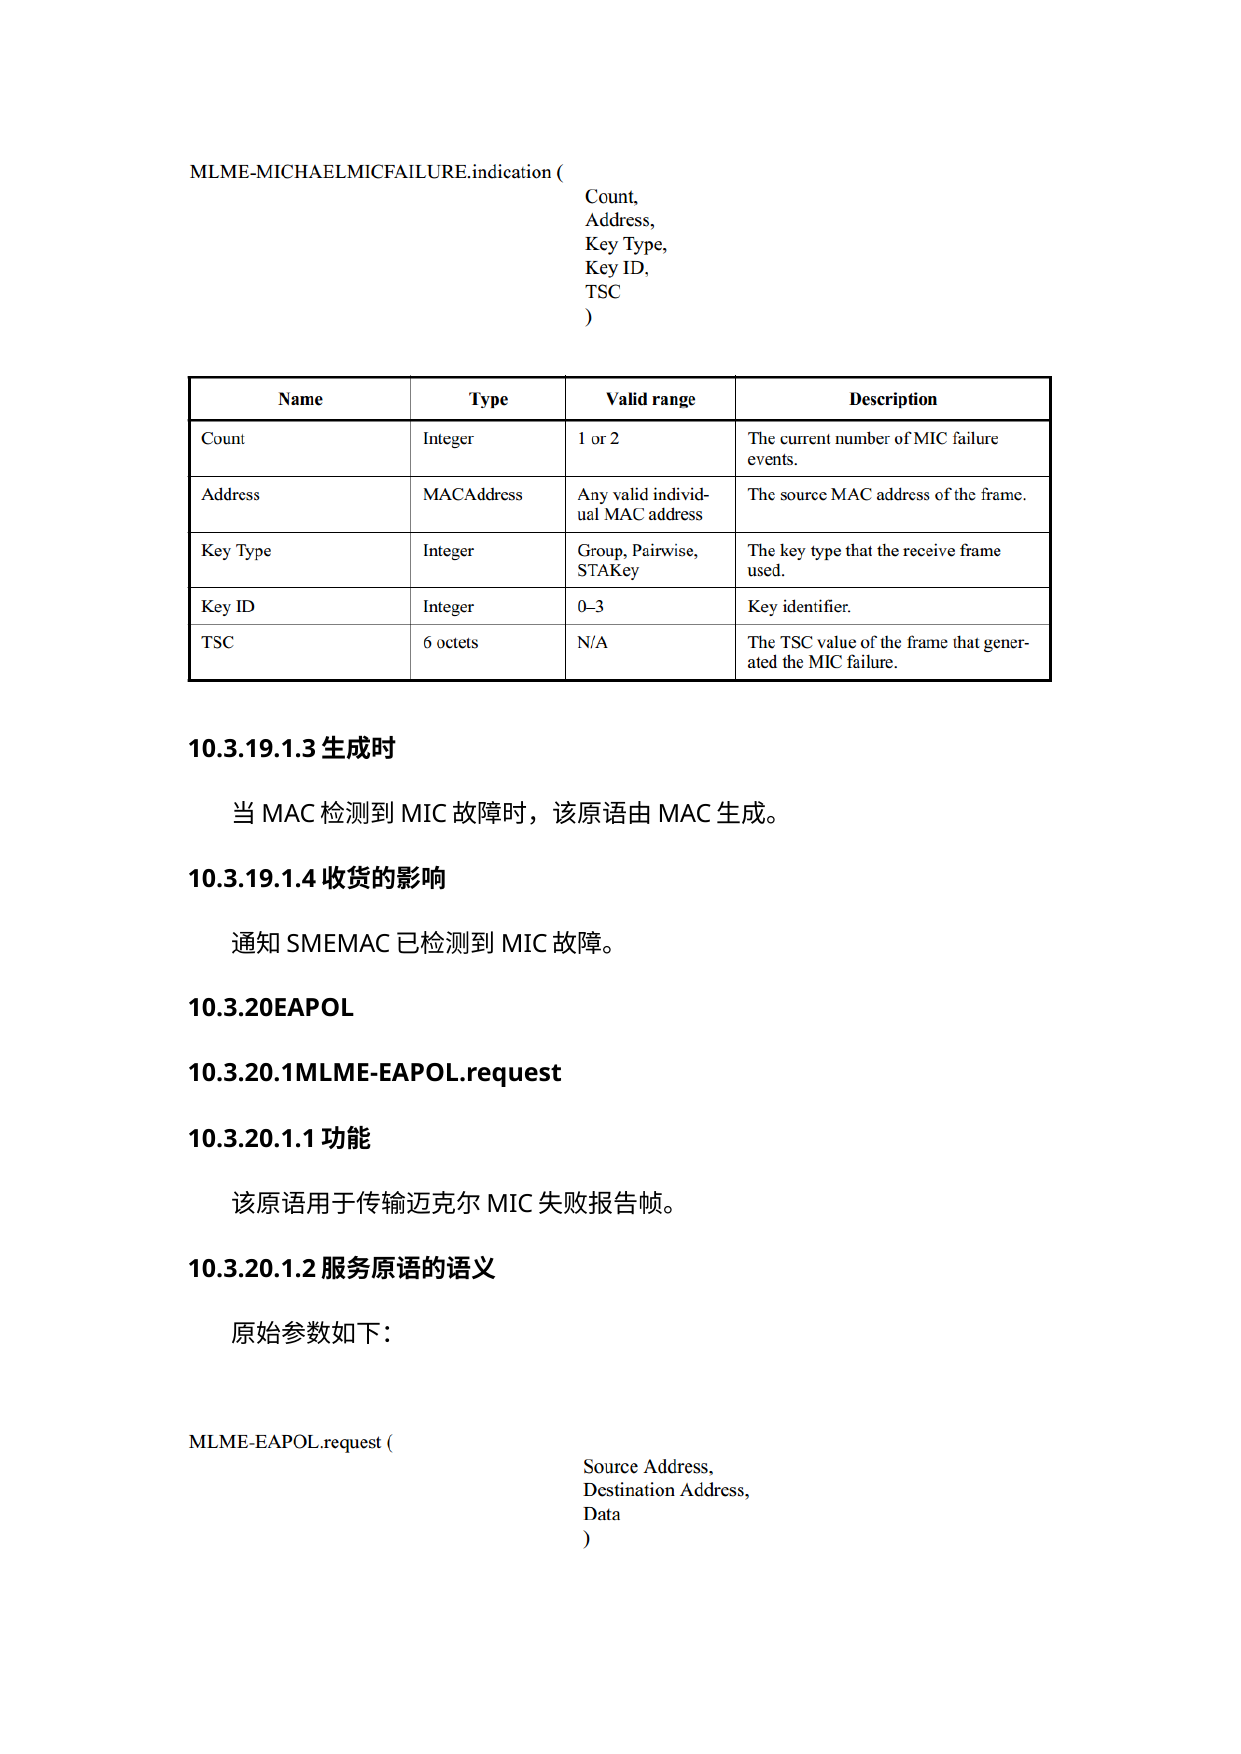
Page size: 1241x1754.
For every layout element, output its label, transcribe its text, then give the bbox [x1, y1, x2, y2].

text 10.3.20.1.1功能 [187, 1104, 1053, 1169]
text 10.3.20EAPOL [187, 974, 1053, 1039]
text 10.3.19.1.3生成时 [187, 714, 1053, 779]
text 10.3.19.1.4收货的影响 [187, 844, 1053, 909]
text 10.3.20.1.2服务原语的语义 [187, 1234, 1053, 1299]
text 原始参数如下： [187, 1299, 1053, 1364]
text 当MAC检测到MIC故障时，该原语由MAC生成。 [187, 779, 1053, 844]
text 10.3.20.1MLME-EAPOL.request [187, 1039, 1053, 1104]
text 通知SMEMAC已检测到MIC故障。 [187, 909, 1053, 974]
text 该原语用于传输迈克尔MIC失败报告帧。 [187, 1169, 1053, 1234]
picture [187, 162, 1053, 683]
picture [187, 1429, 1053, 1550]
